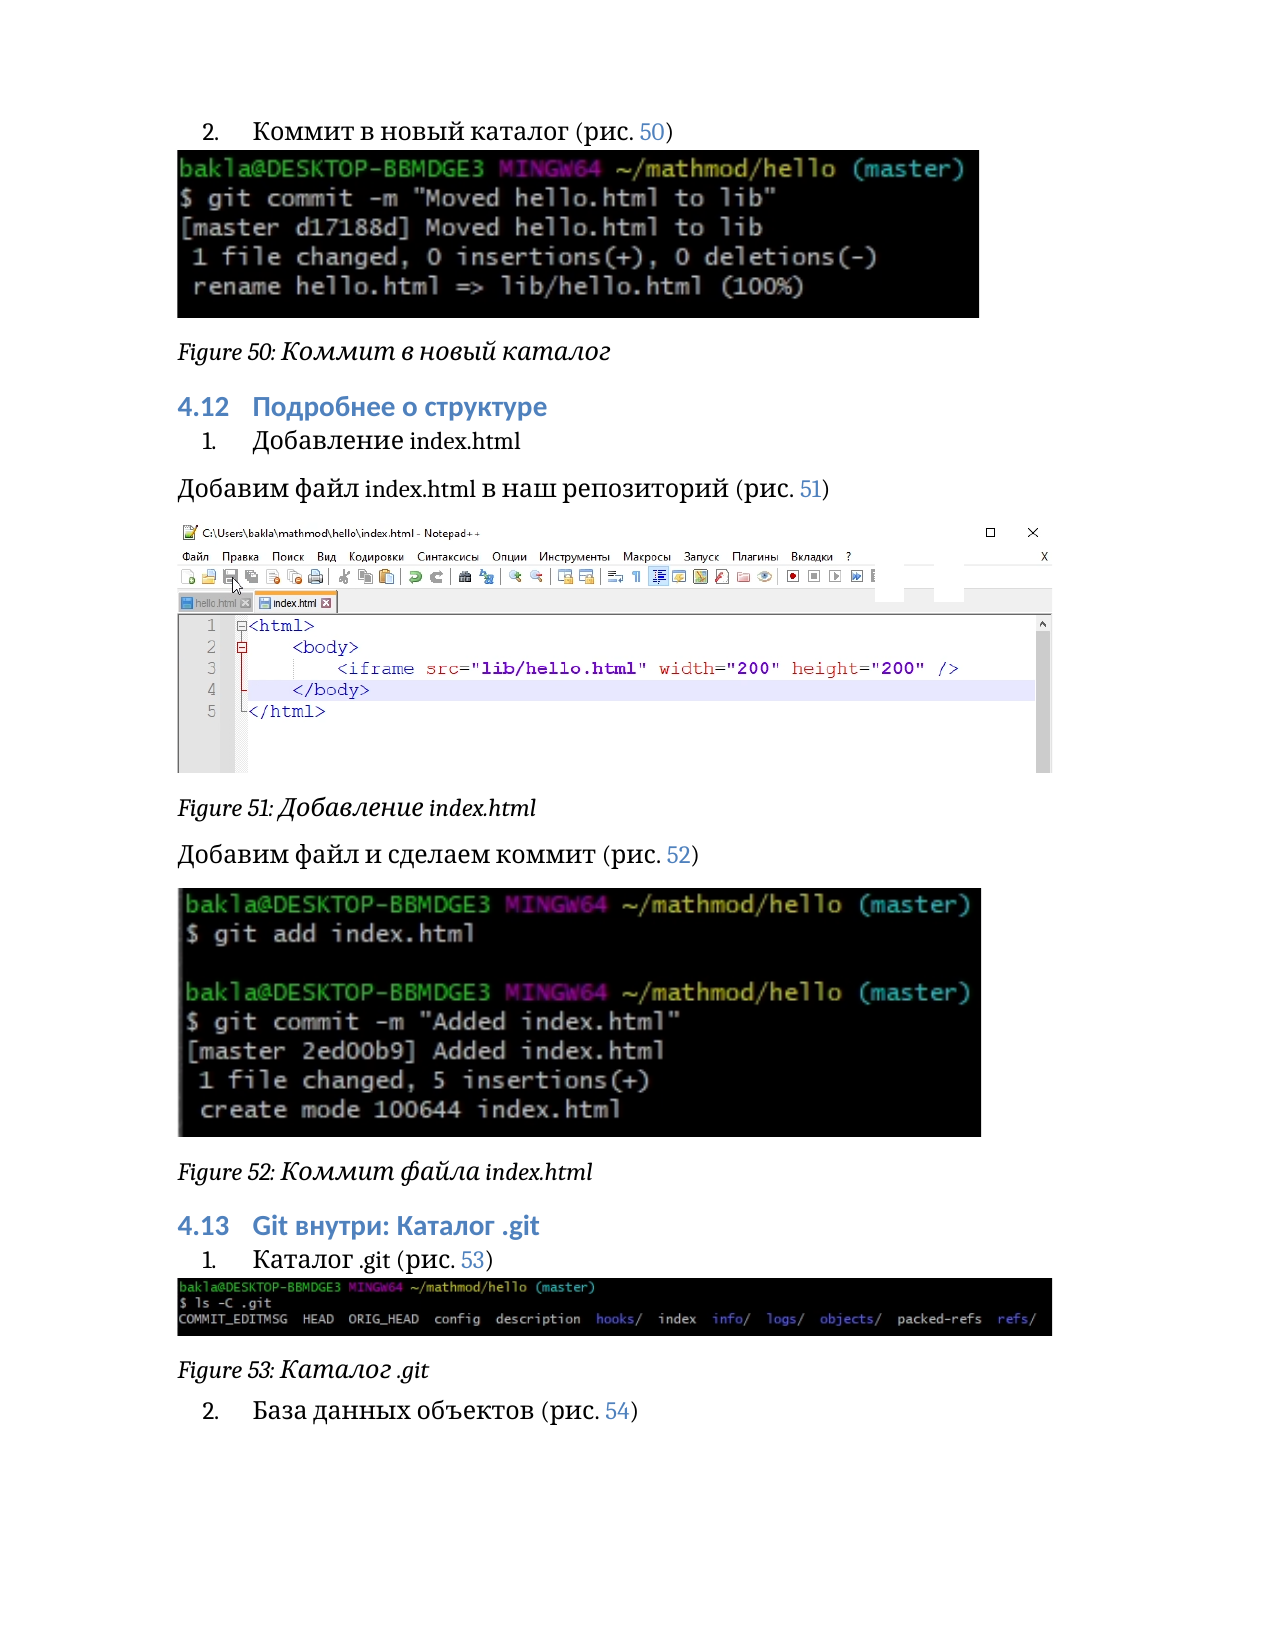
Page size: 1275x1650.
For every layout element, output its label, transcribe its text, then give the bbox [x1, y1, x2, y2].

list База данных объектов (рис. 54) [202, 1397, 1186, 1426]
text Figure 51: Добавление index.html [177, 794, 1186, 822]
text Добавим файл index.html в наш репозиторий (рис. 51) [177, 474, 1186, 503]
text Figure 53: Каталог .git [177, 1356, 1186, 1385]
text Figure 52: Коммит файла index.html [177, 1157, 1186, 1186]
picture [177, 888, 982, 1137]
picture [177, 522, 1053, 773]
list Добавление index.html [202, 427, 1186, 456]
picture [177, 150, 980, 318]
text Добавим файл и сделаем коммит (рис. 52) [177, 841, 1186, 870]
text Figure 50: Коммит в новый каталог [177, 338, 1186, 367]
subtitle 4.13 Git внутри: Каталог .git [177, 1207, 1186, 1243]
subtitle 4.12 Подробнее о структуре [177, 388, 1186, 423]
list Коммит в новый каталог (рис. 50) [202, 118, 1186, 147]
picture [177, 1278, 1053, 1336]
list Каталог .git (рис. 53) [202, 1246, 1186, 1275]
